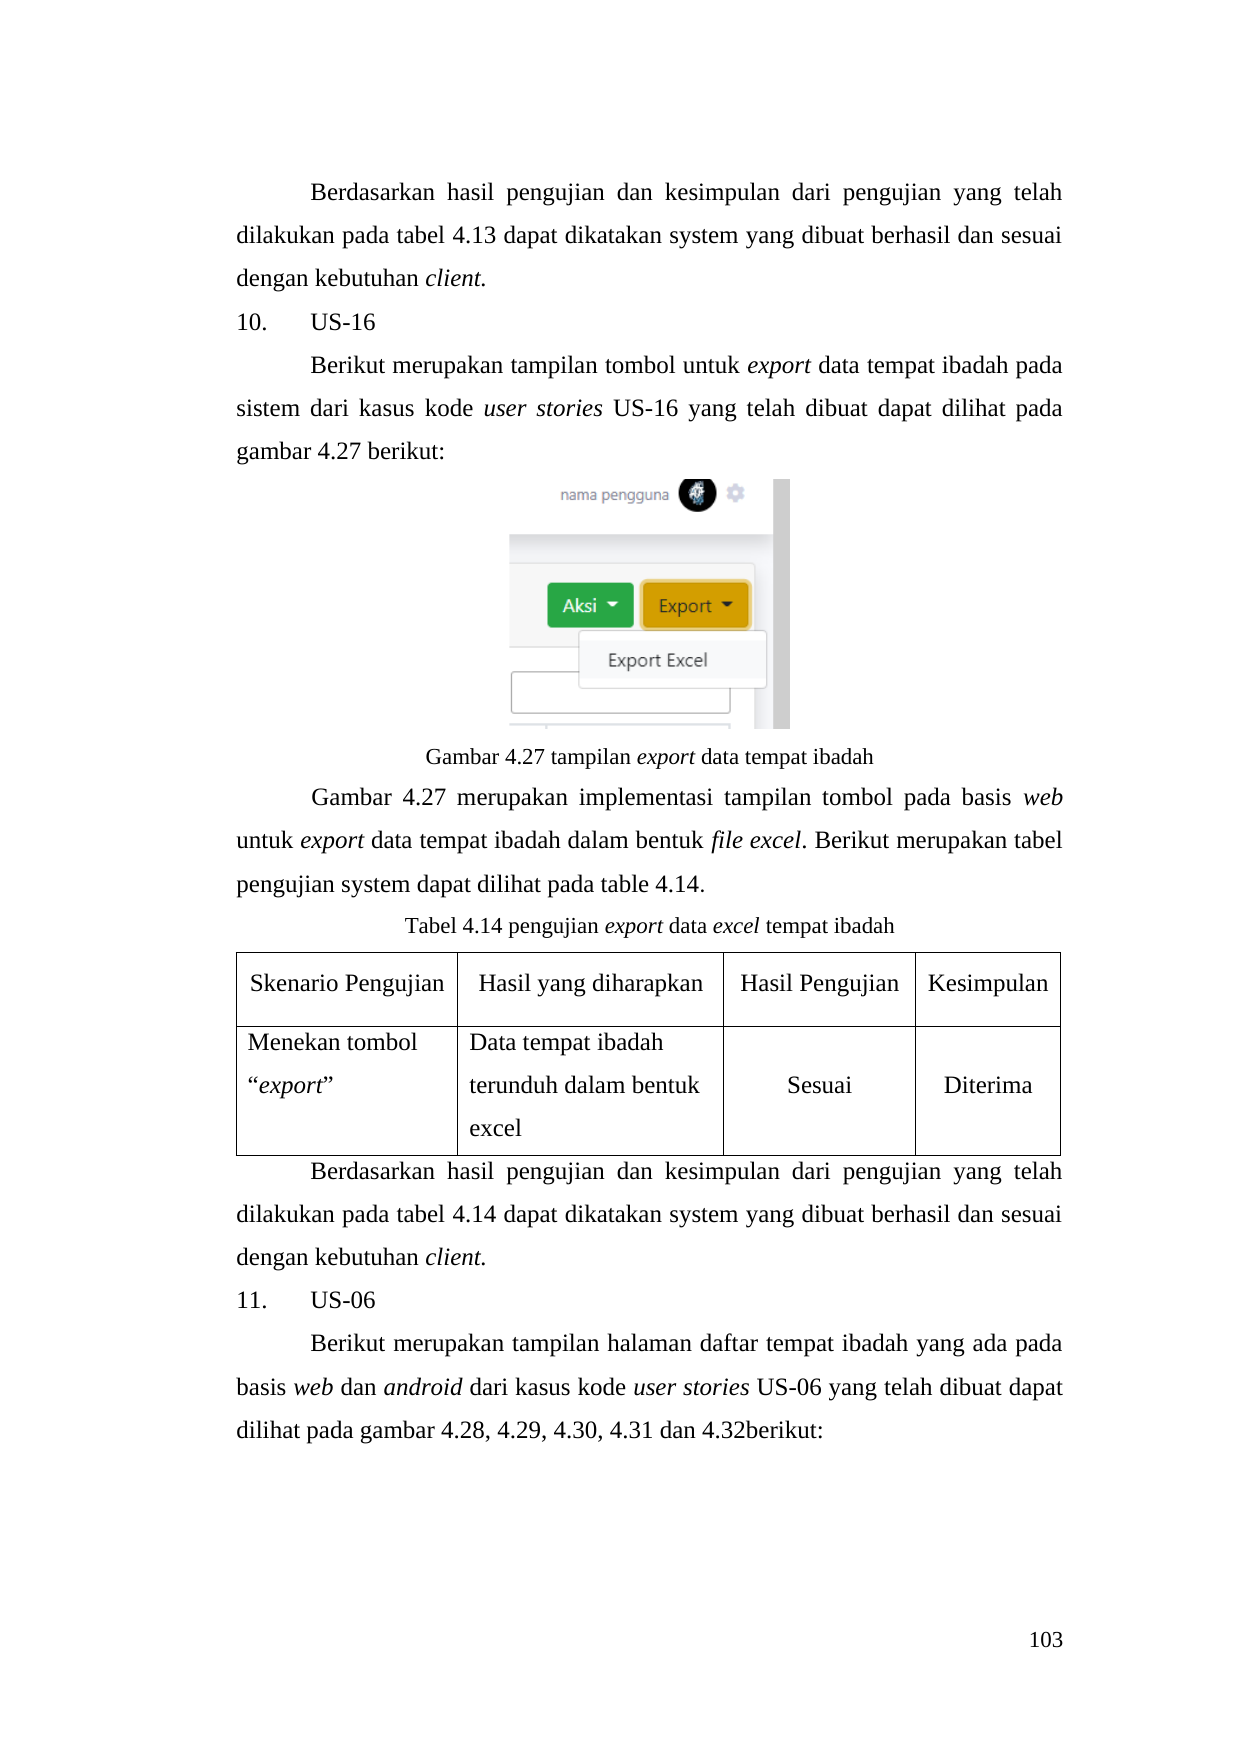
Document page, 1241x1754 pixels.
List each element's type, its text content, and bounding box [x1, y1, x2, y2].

table_header Hasil yang diharapkan [458, 953, 723, 1026]
text Gambar 4.27 tampilan export data tempat ibadah [236, 743, 1063, 769]
text Gambar 4.27 merupakan implementasi tampilan tombol pada basis web untuk export data tempat ibadah dalam bentuk file excel. Berikut merupakan tabel pengujian system dapat dilihat pada table 4.14. [236, 782, 1063, 898]
list Tabel 4.14 pengujian export data excel tempat ibadah [236, 912, 1063, 939]
table_cell Menekan tombol “export” [237, 1027, 457, 1155]
text Berikut merupakan tampilan tombol untuk export data tempat ibadah pada sistem dari kasus kode user stories US-16 yang telah dibuat dapat dilihat pada gambar 4.27 berikut: [236, 350, 1063, 465]
table_cell Data tempat ibadah terunduh dalam bentuk excel [458, 1027, 723, 1155]
table_header Kesimpulan [916, 953, 1060, 1026]
list US-16 [236, 307, 1063, 335]
text Berdasarkan hasil pengujian dan kesimpulan dari pengujian yang telah dilakukan pada tabel 4.13 dapat dikatakan system yang dibuat berhasil dan sesuai dengan kebutuhan client. [236, 177, 1063, 292]
table_cell Sesuai [724, 1027, 915, 1155]
text Berikut merupakan tampilan halaman daftar tempat ibadah yang ada pada basis web dan android dari kasus kode user stories US-06 yang telah dibuat dapat dilihat pada gambar 4.28, 4.29, 4.30, 4.31 dan 4.32berikut: [236, 1328, 1063, 1443]
list US-06 [236, 1285, 1063, 1314]
picture [509, 479, 790, 729]
table_cell Diterima [916, 1027, 1060, 1155]
text Berdasarkan hasil pengujian dan kesimpulan dari pengujian yang telah dilakukan pada tabel 4.14 dapat dikatakan system yang dibuat berhasil dan sesuai dengan kebutuhan client. [236, 1156, 1063, 1271]
table_header Hasil Pengujian [724, 953, 915, 1026]
table_header Skenario Pengujian [237, 953, 457, 1026]
